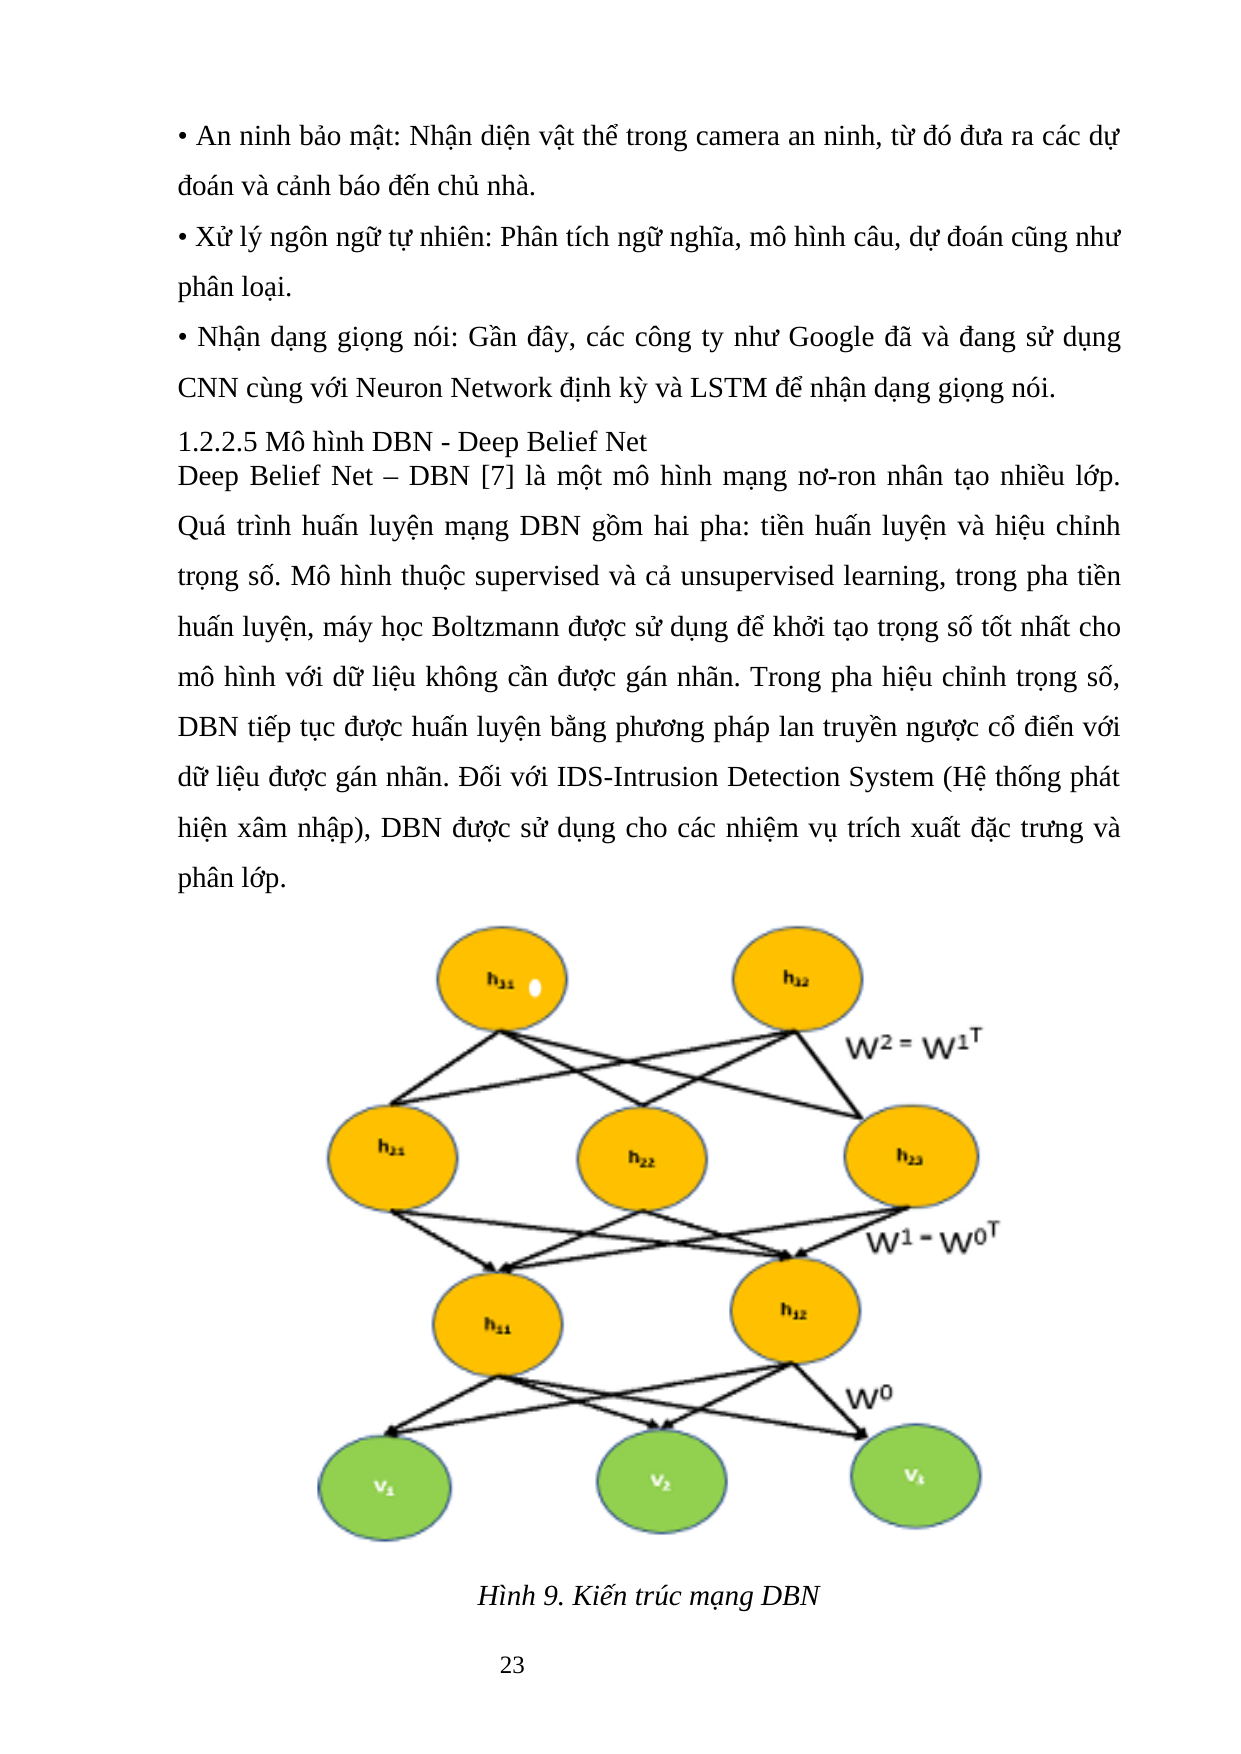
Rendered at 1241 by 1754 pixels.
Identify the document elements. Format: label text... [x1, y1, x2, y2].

text • Nhận dạng giọng nói: Gần đây, các công ty như Google đã và đang sử dụng CNN cùng với Neuron Network định kỳ và LSTM để nhận dạng giọng nói. [177, 319, 1122, 403]
subtitle 1.2.2.5 Mô hình DBN - Deep Belief Net [177, 424, 1122, 458]
text • An ninh bảo mật: Nhận diện vật thể trong camera an ninh, từ đó đưa ra các dự đoán và cảnh báo đến chủ nhà. [177, 118, 1122, 202]
text • Xử lý ngôn ngữ tự nhiên: Phân tích ngữ nghĩa, mô hình câu, dự đoán cũng như phân loại. [177, 219, 1122, 303]
text Deep Belief Net – DBN [7] là một mô hình mạng nơ-ron nhân tạo nhiều lớp. Quá trình huấn luyện mạng DBN gồm hai pha: tiền huấn luyện và hiệu chỉnh trọng số. Mô hình thuộc supervised và cả unsupervised learning, trong pha tiền huấn luyện, máy học Boltzmann được sử dụng để khởi tạo trọng số tốt nhất cho mô hình với dữ liệu không cần được gán nhãn. Trong pha hiệu chỉnh trọng số, DBN tiếp tục được huấn luyện bằng phương pháp lan truyền ngược cổ điển với dữ liệu được gán nhãn. Đối với IDS-Intrusion Detection System (Hệ thống phát hiện xâm nhập), DBN được sử dụng cho các nhiệm vụ trích xuất đặc trưng và phân lớp. [177, 458, 1122, 894]
text Hình 9. Kiến trúc mạng DBN [177, 1578, 1122, 1612]
picture [278, 910, 1021, 1564]
